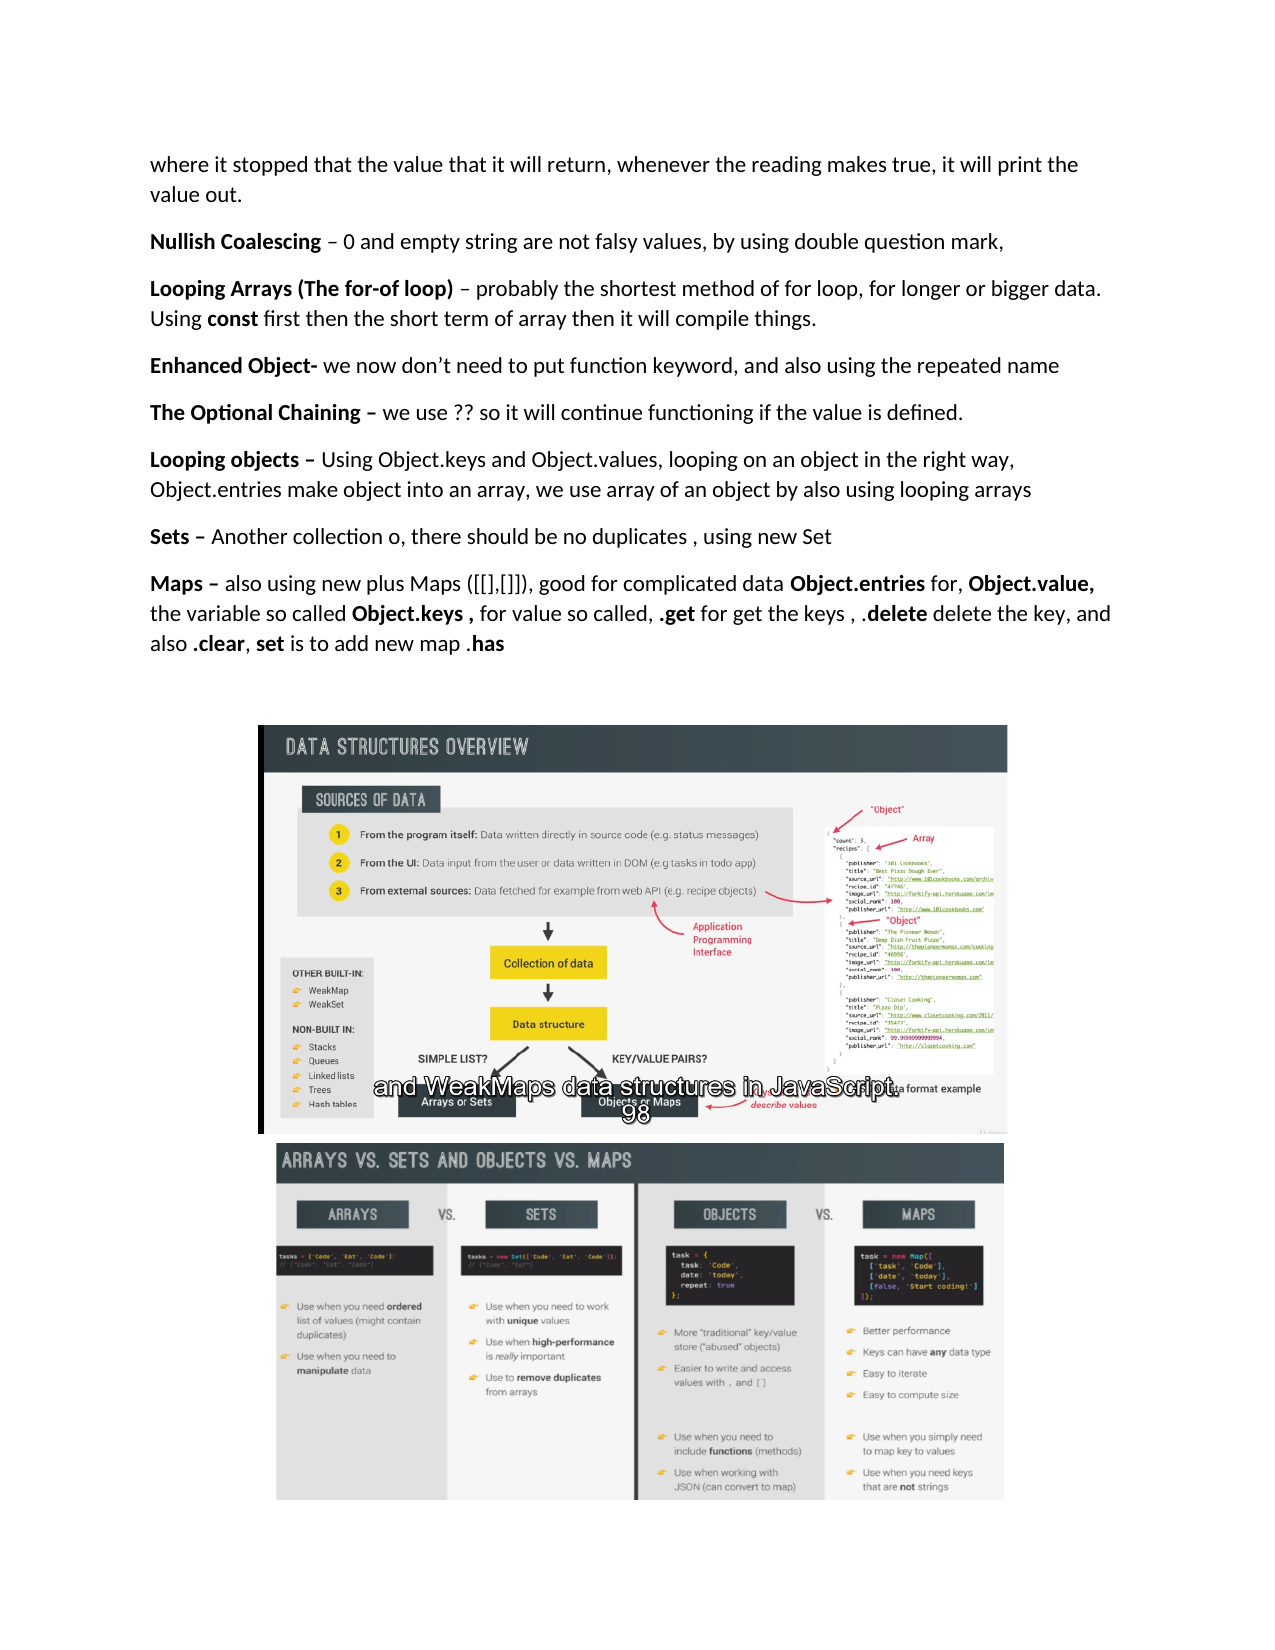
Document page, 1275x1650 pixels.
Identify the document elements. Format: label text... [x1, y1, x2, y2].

text Looping objects – Using Object.keys and Object.values, looping on an object in the right way, Object.entries make object into an array, we use array of an object by also using looping arrays [150, 445, 1125, 503]
text Maps – also using new plus Maps ([[],[]]), good for complicated data Object.entries for, Object.value, the variable so called Object.keys , for value so called, .get for get the keys , .delete delete the key, and also .clear, set is to add new map .has [150, 569, 1125, 657]
picture [276, 1143, 1004, 1500]
text Sets – Another collection o, there should be no duplicates , using new Set [150, 522, 1125, 550]
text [150, 150, 1125, 208]
text Enhanced Object- we now don’t need to put function keyword, and also using the repeated name [150, 351, 1125, 379]
picture [258, 725, 1008, 1134]
text The Optional Chaining – we use ?? so it will continue functioning if the value is defined. [150, 398, 1125, 426]
text Nullish Coalescing – 0 and empty string are not falsy values, by using double question mark, [150, 227, 1125, 255]
text Looping Arrays (The for-of loop) – probably the shortest method of for loop, for longer or bigger data. Using const first then the short term of array then it will compile things. [150, 274, 1125, 332]
